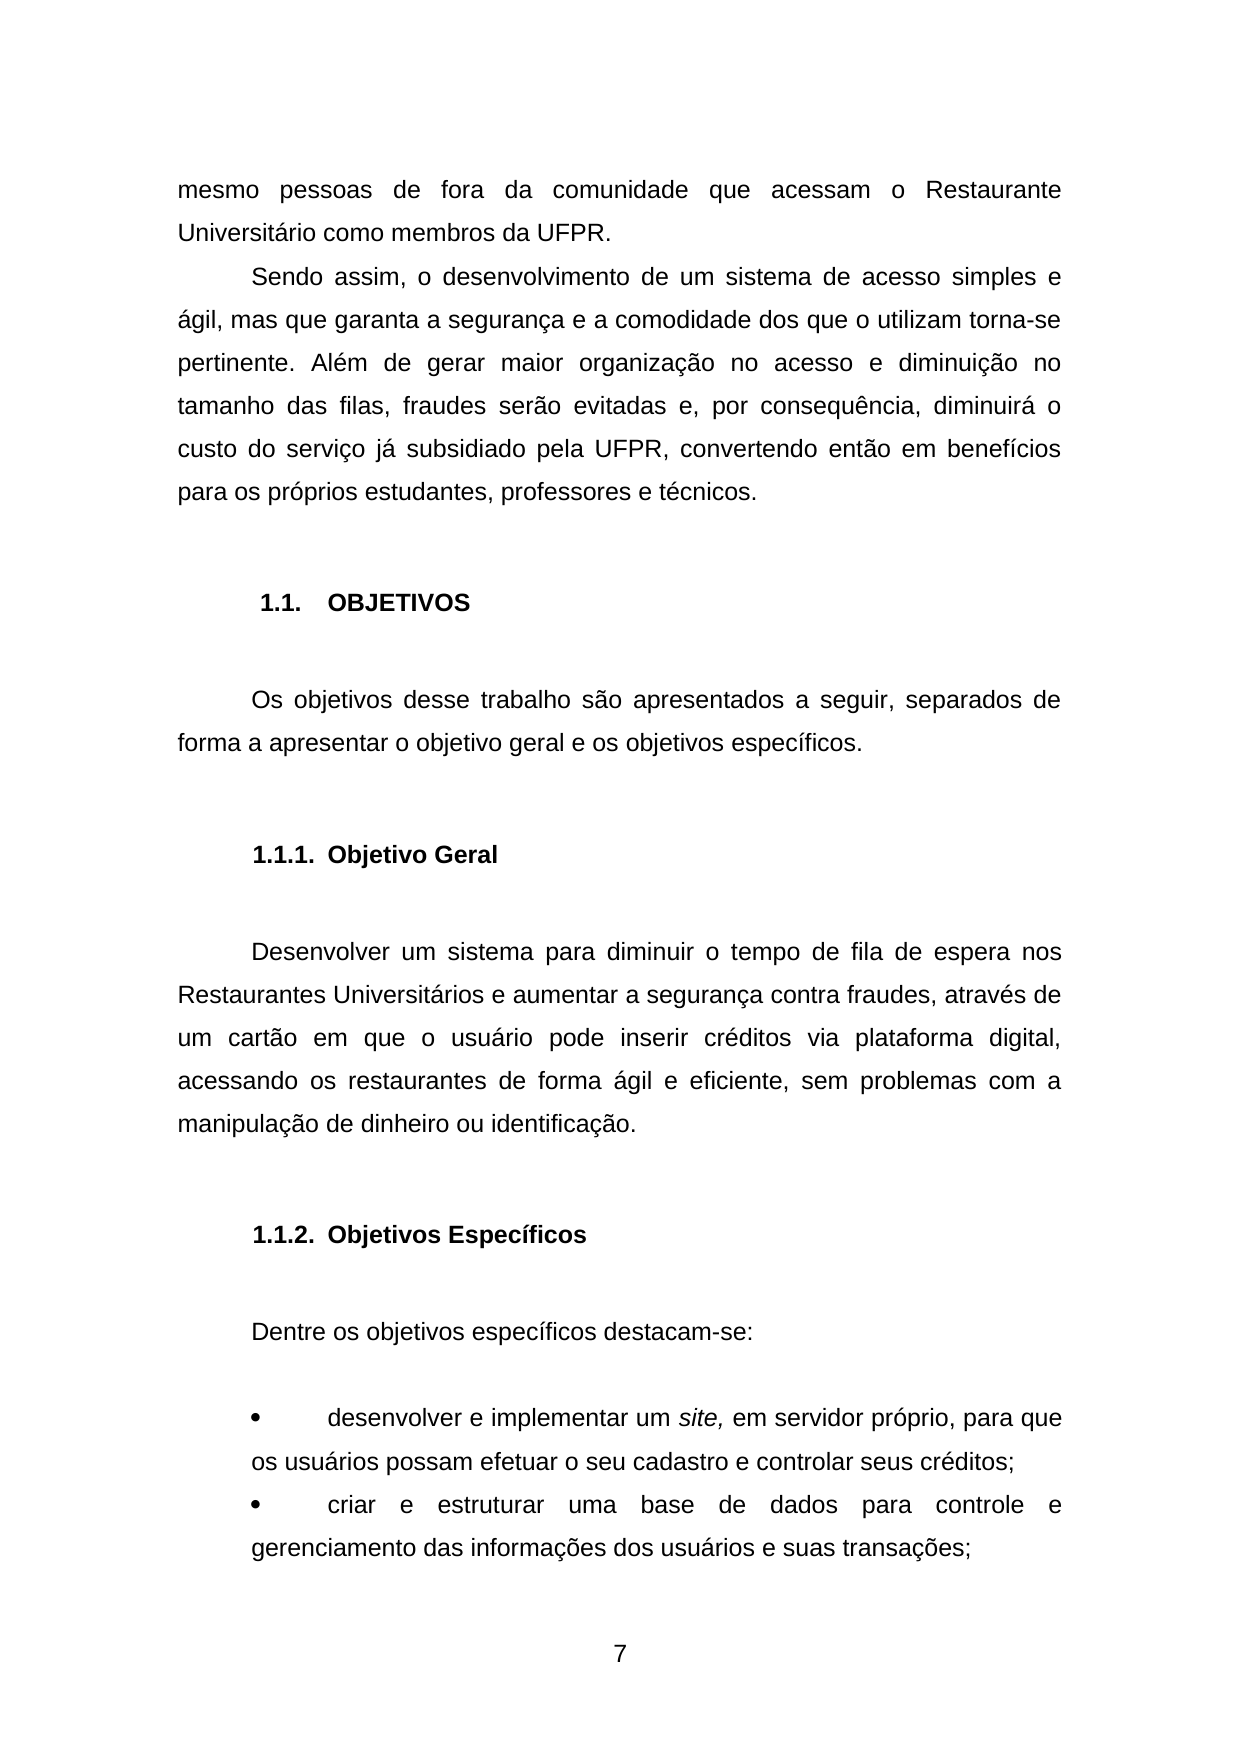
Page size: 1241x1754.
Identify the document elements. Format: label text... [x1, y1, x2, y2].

text Dentre os objetivos específicos destacam-se: [177, 1317, 1063, 1346]
text Sendo assim, o desenvolvimento de um sistema de acesso simples e ágil, mas que garanta a segurança e a comodidade dos que o utilizam torna-se pertinente. Além de gerar maior organização no acesso e diminuição no tamanho das filas, fraudes serão evitadas e, por consequência, diminuirá o custo do serviço já subsidiado pela UFPR, convertendo então em benefícios para os próprios estudantes, professores e técnicos. [177, 261, 1063, 506]
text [177, 175, 1063, 247]
text Desenvolver um sistema para diminuir o tempo de fila de espera nos Restaurantes Universitários e aumentar a segurança contra fraudes, através de um cartão em que o usuário pode inserir créditos via plataforma digital, acessando os restaurantes de forma ágil e eficiente, sem problemas com a manipulação de dinheiro ou identificação. [177, 936, 1063, 1138]
subtitle Objetivos Específicos [252, 1220, 1063, 1249]
subtitle Objetivo Geral [252, 839, 1063, 868]
list desenvolver e implementar um site, em servidor próprio, para que os usuários possam efetuar o seu cadastro e controlar seus créditos; [251, 1403, 1063, 1475]
subtitle Objetivos [260, 588, 1063, 617]
list criar e estruturar uma base de dados para controle e gerenciamento das informações dos usuários e suas transações; [251, 1490, 1063, 1562]
text Os objetivos desse trabalho são apresentados a seguir, separados de forma a apresentar o objetivo geral e os objetivos específicos. [177, 685, 1063, 757]
